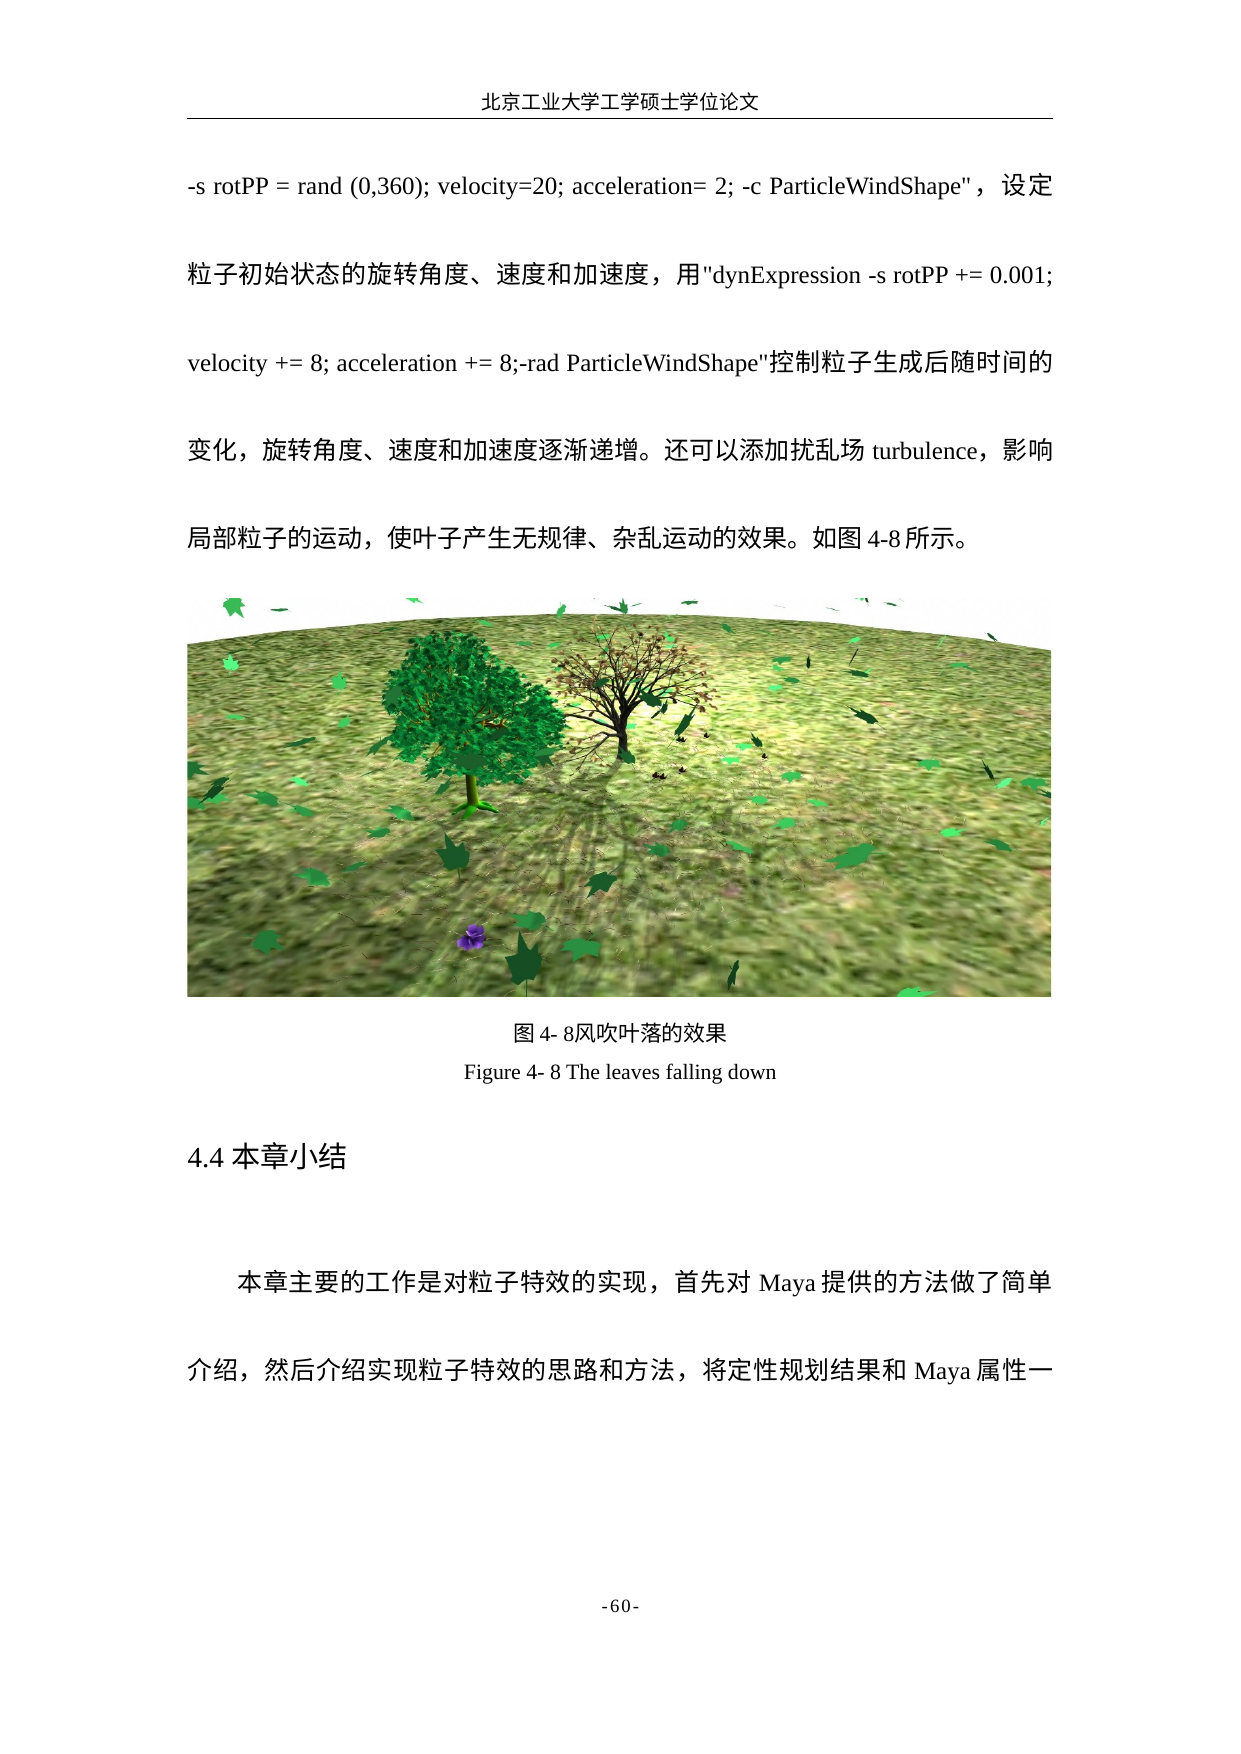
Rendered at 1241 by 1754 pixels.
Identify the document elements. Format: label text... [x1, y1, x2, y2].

subtitle 4.4 本章小结 [187, 1121, 1053, 1189]
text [187, 150, 1053, 571]
picture [187, 598, 1052, 997]
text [187, 1246, 1053, 1402]
text 图4- 8风吹叶落的效果 [187, 1015, 1053, 1049]
text Figure 4- 8 The leaves falling down [187, 1055, 1053, 1089]
